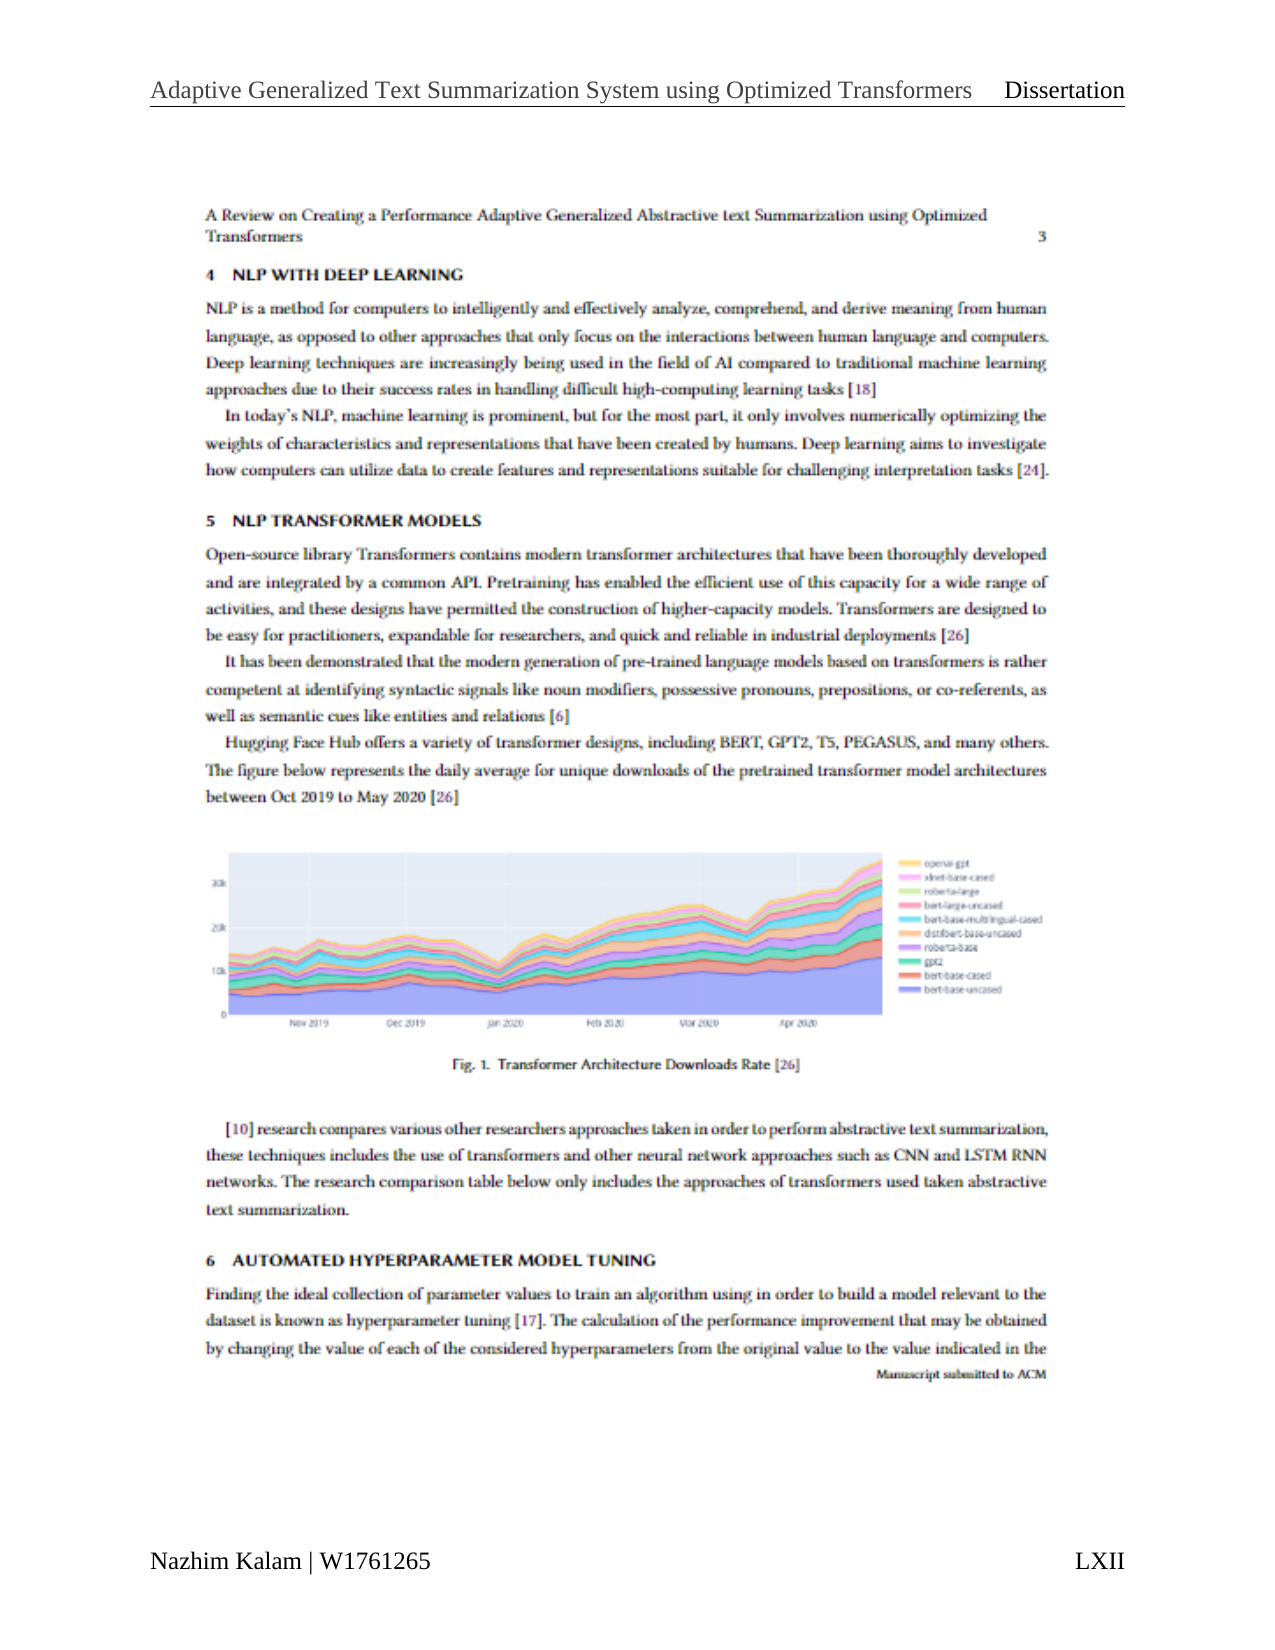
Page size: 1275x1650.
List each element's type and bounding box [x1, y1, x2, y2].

picture [162, 150, 1113, 1472]
